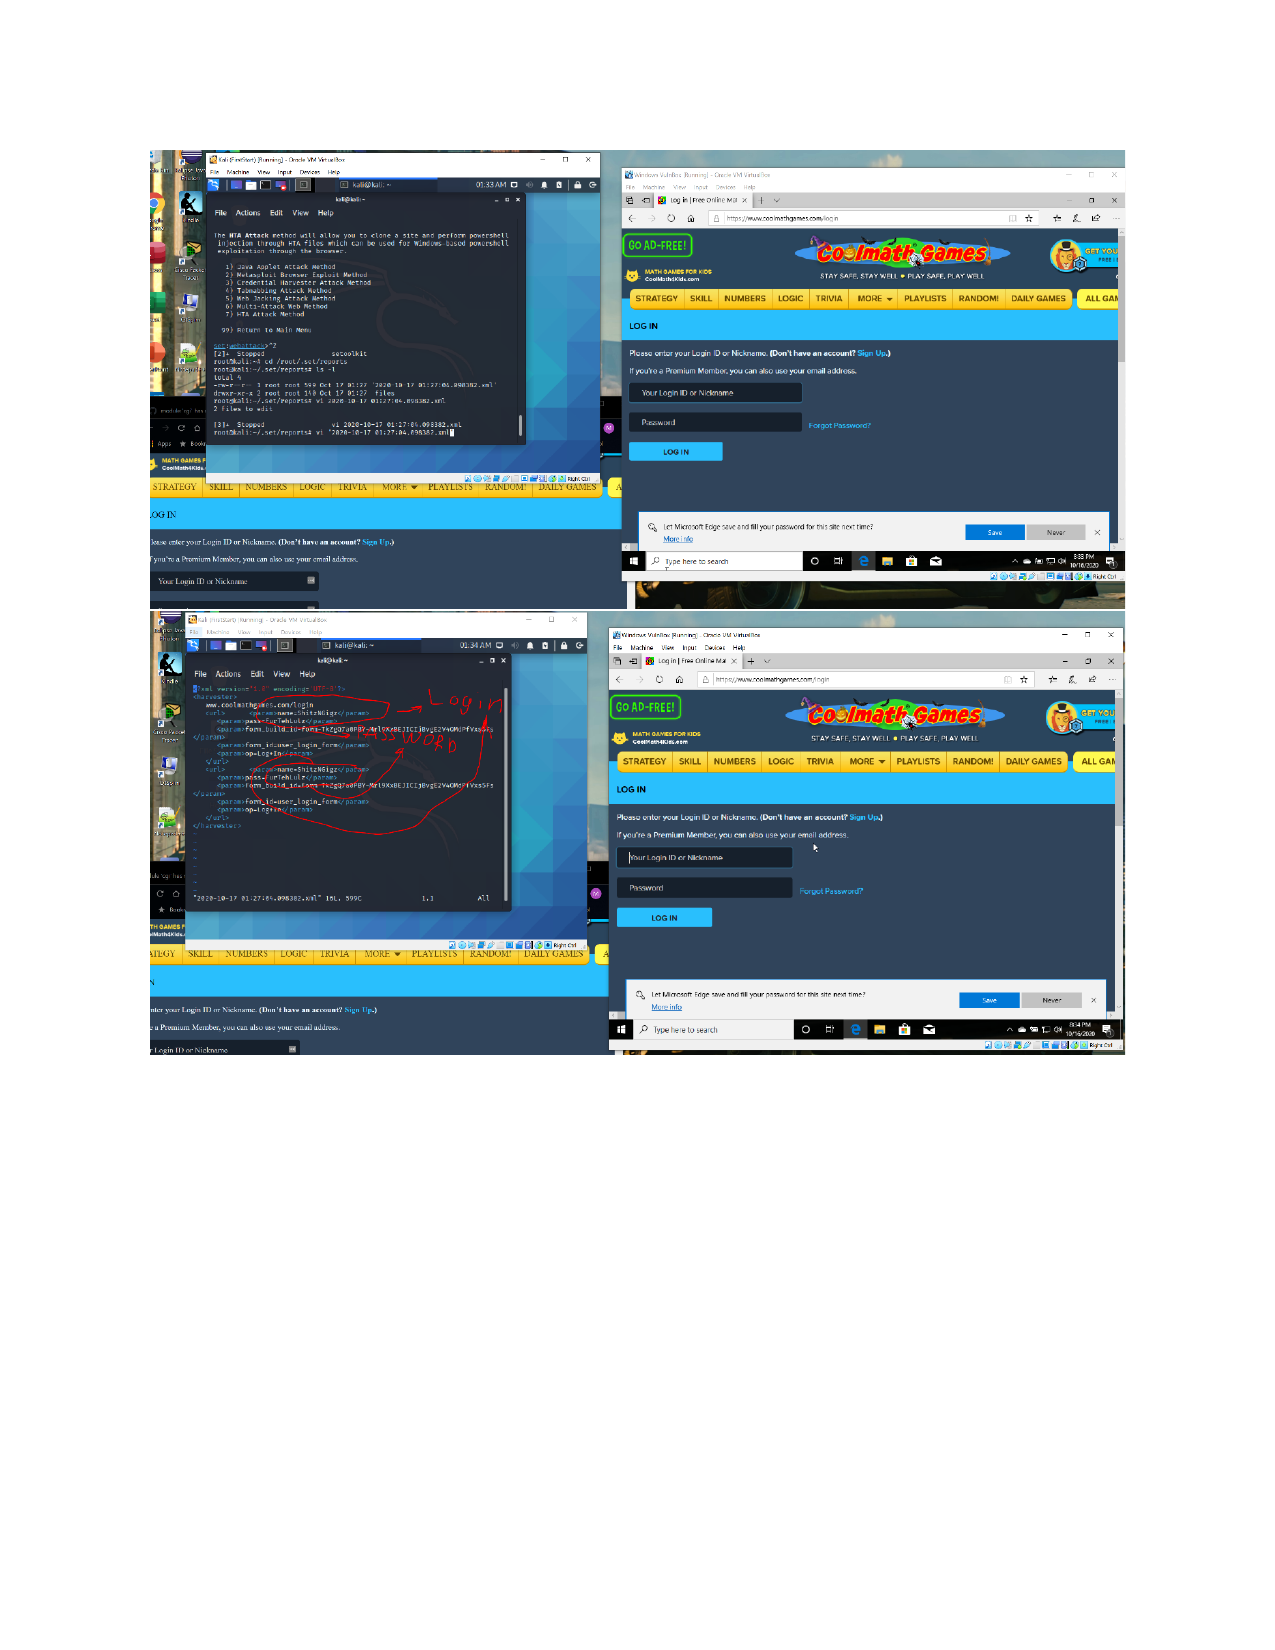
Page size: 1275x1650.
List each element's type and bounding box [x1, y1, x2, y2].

picture [150, 150, 1125, 609]
picture [150, 611, 1125, 1055]
